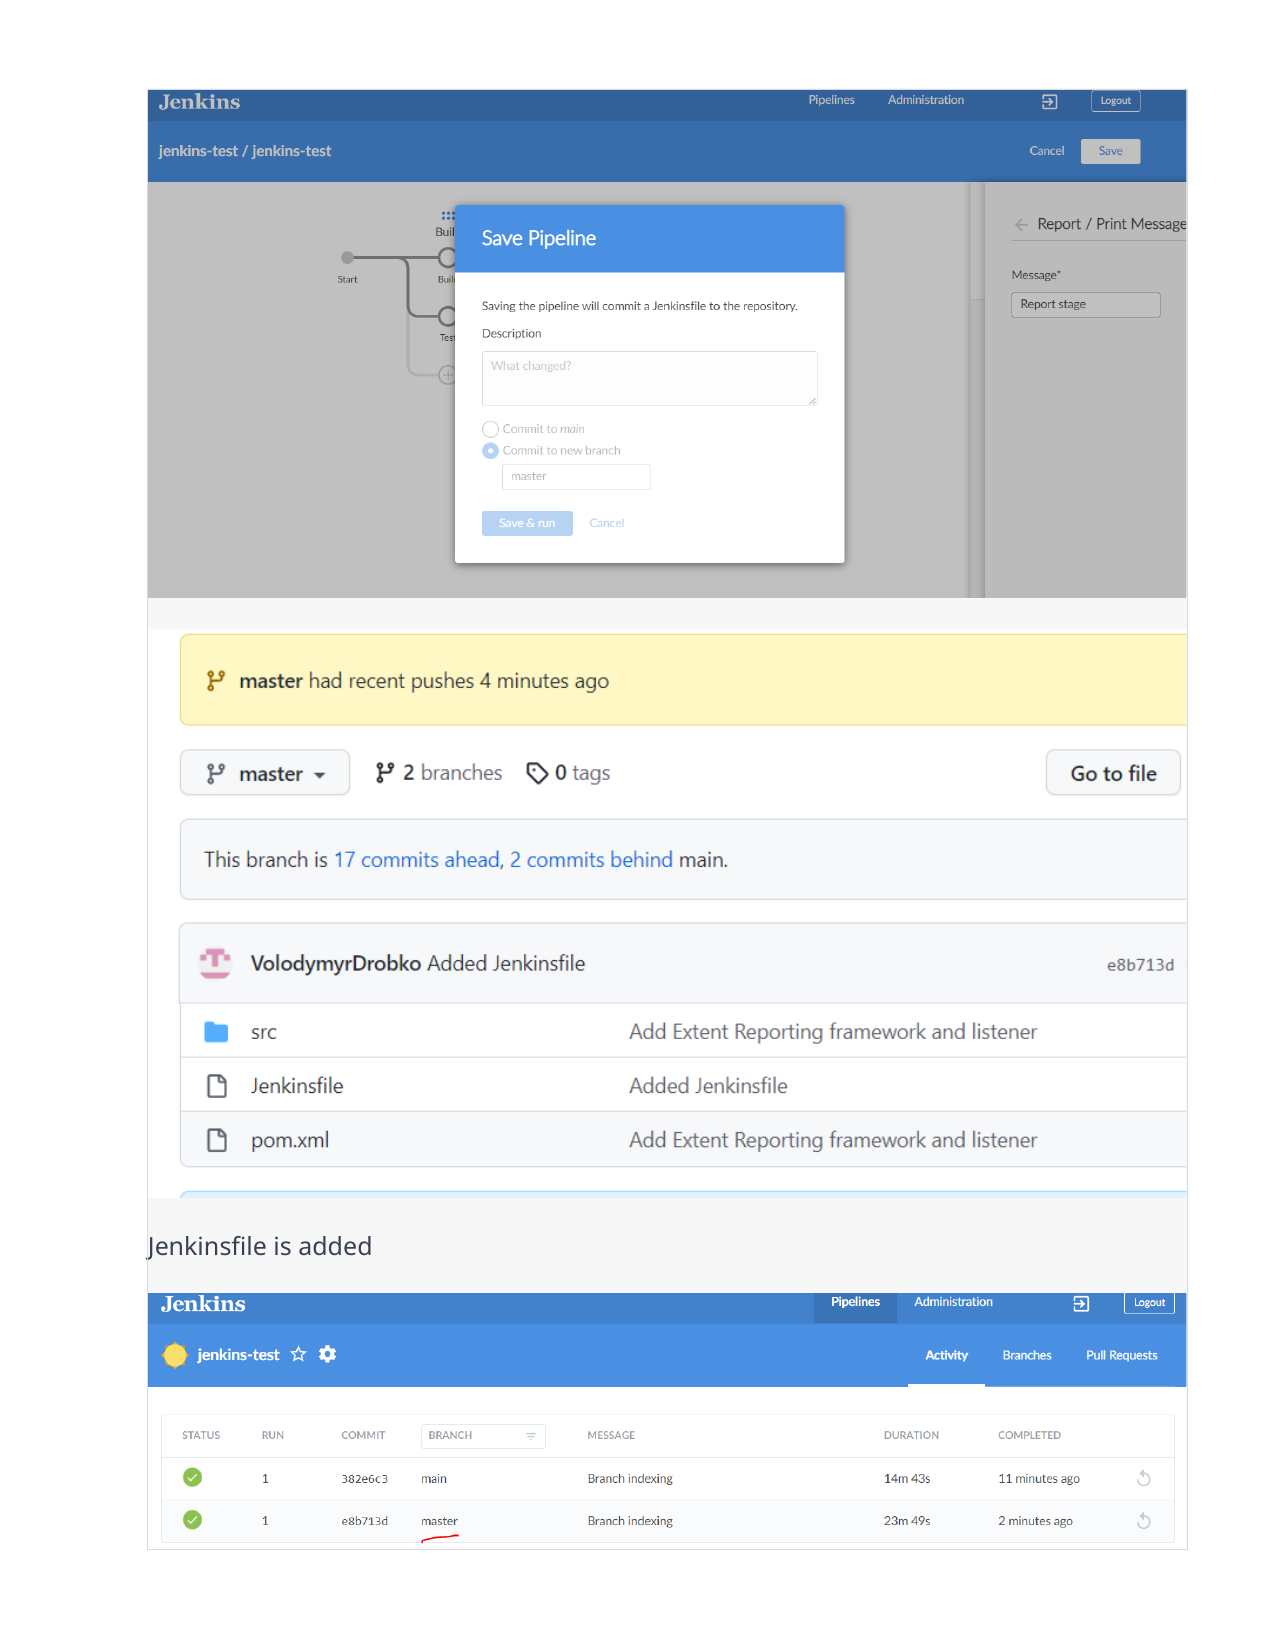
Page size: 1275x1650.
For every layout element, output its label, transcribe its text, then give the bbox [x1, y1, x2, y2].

text Jenkinsfile is added [148, 1228, 1187, 1262]
picture [148, 1293, 1187, 1549]
picture [148, 629, 1187, 1198]
picture [148, 90, 1187, 598]
